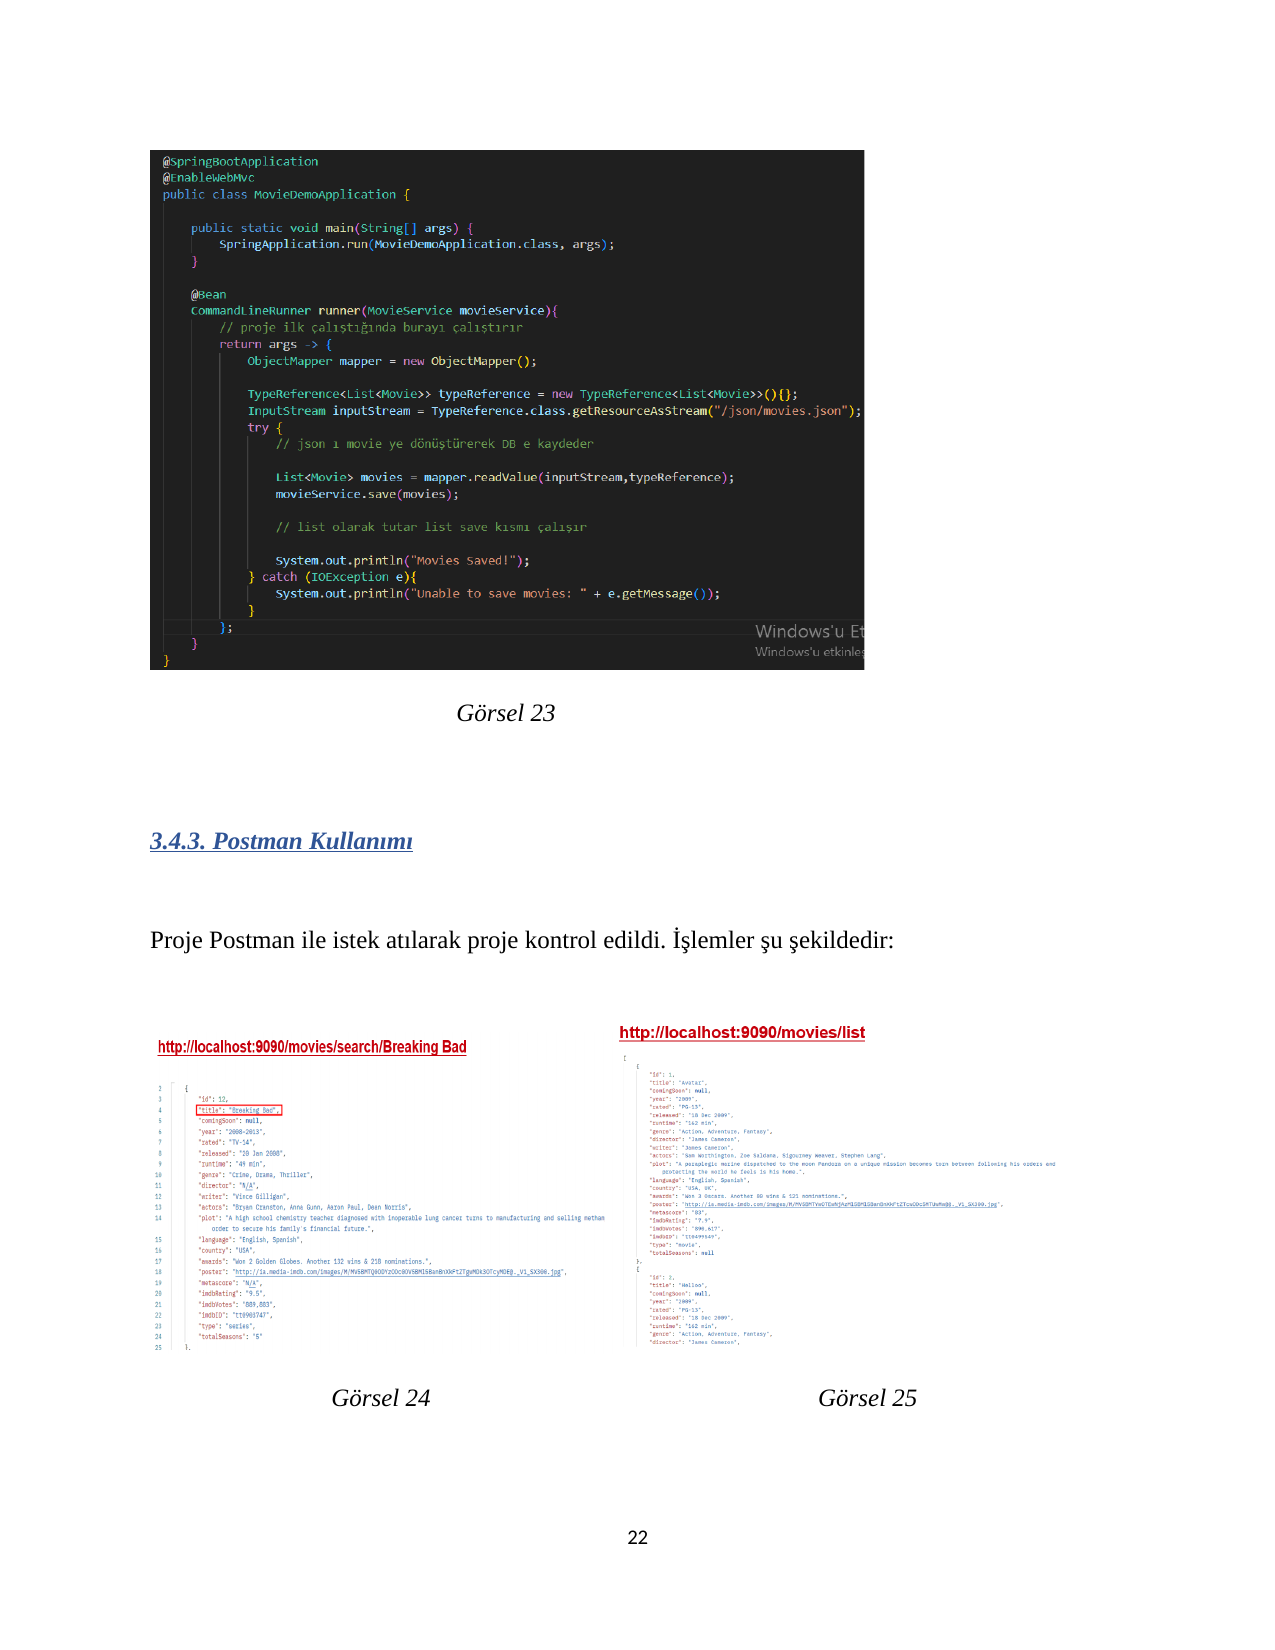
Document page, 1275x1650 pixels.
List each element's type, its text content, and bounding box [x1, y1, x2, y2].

picture [150, 150, 865, 670]
text Görsel 24 Görsel 25 [150, 1383, 1125, 1412]
text Görsel 23 [150, 698, 1125, 727]
picture [150, 1013, 1063, 1354]
text Proje Postman ile istek atılarak proje kontrol edildi. İşlemler şu şekildedir: [150, 925, 1125, 953]
text 3.4.3. Postman Kullanımı [150, 826, 1125, 855]
